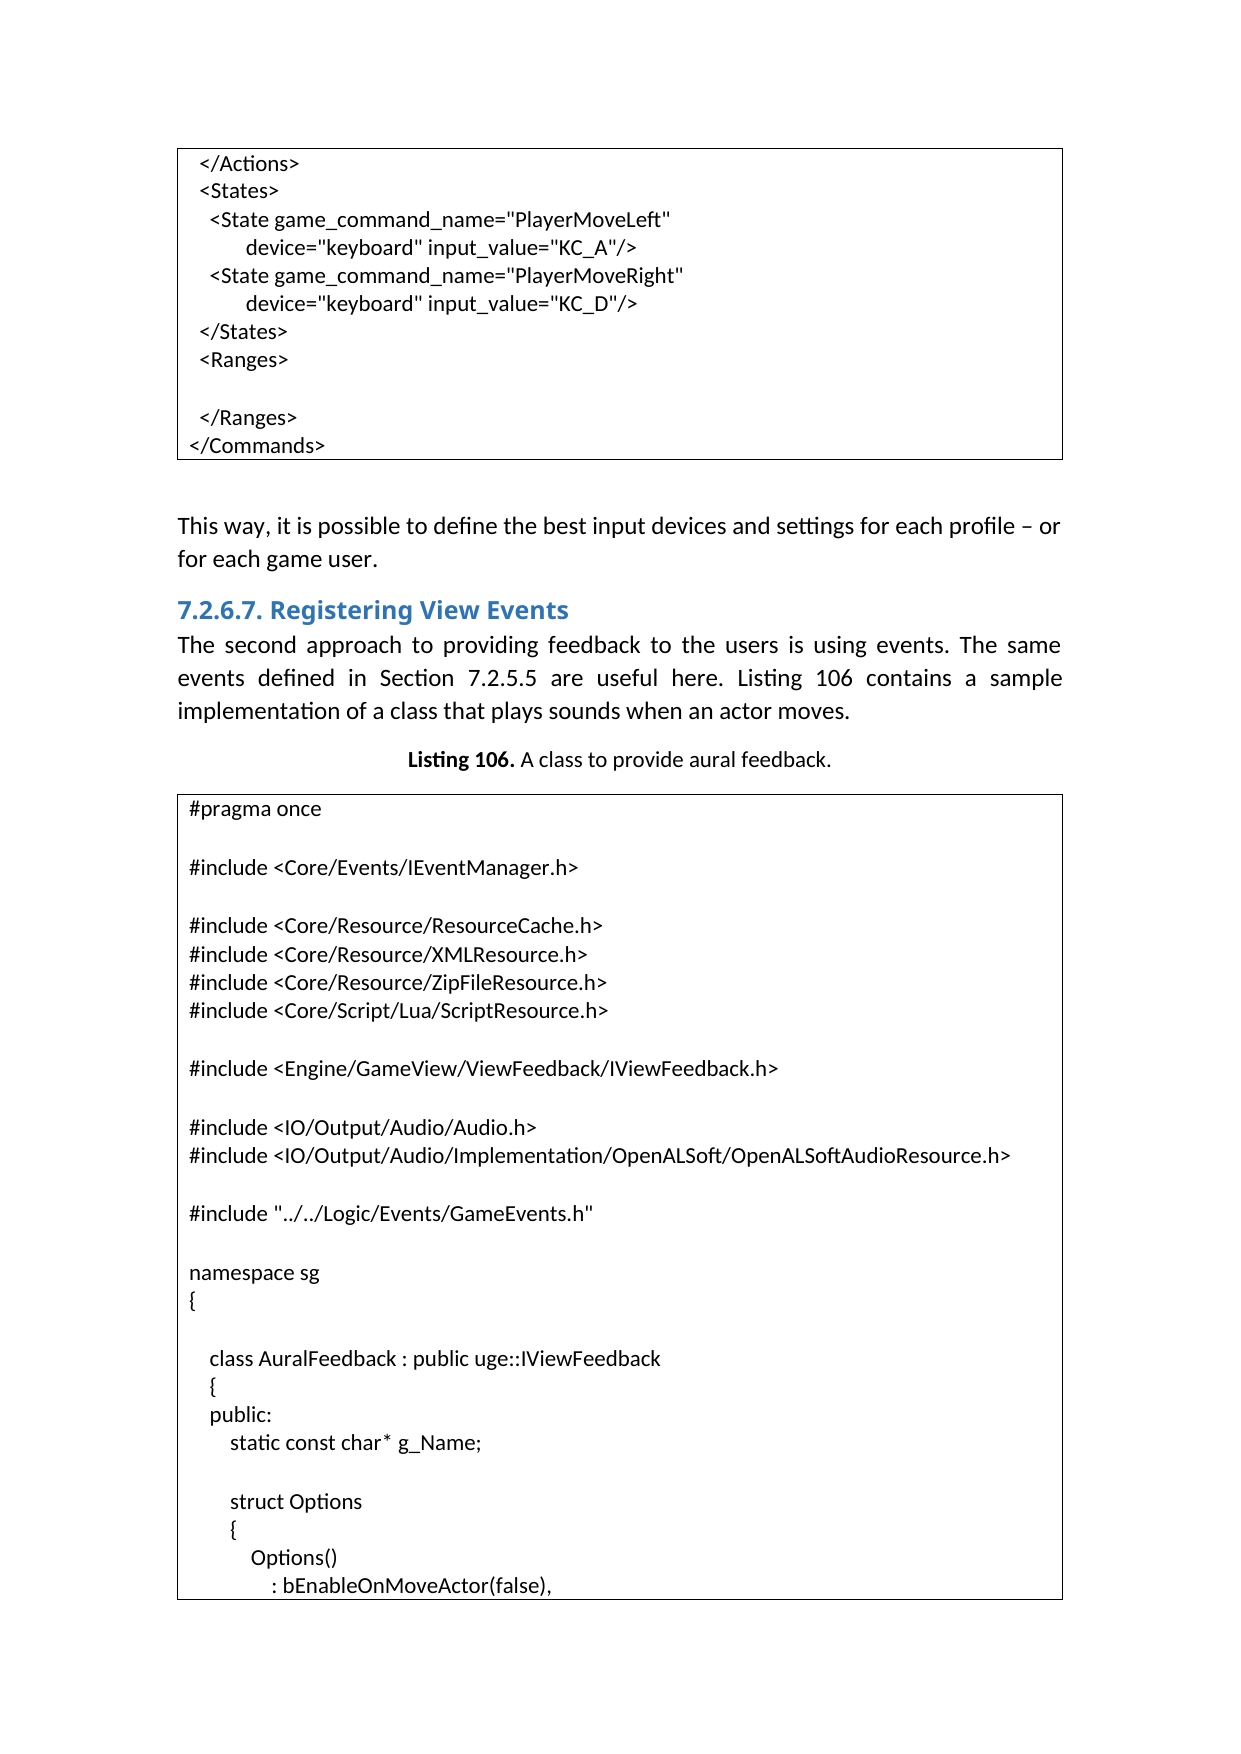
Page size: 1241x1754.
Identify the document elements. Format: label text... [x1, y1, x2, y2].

text The second approach to providing feedback to the users is using events. The same events defined in Section 7.2.5.5 are useful here. Listing 106 contains a sample implementation of a class that plays sounds when an actor moves. [177, 629, 1063, 726]
subtitle Registering View Events [177, 592, 1063, 627]
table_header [178, 795, 1062, 1599]
text This way, it is possible to define the best input devices and settings for each profile – or for each game user. [177, 510, 1063, 573]
text Listing 106. A class to provide aural feedback. [177, 745, 1063, 773]
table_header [178, 149, 1062, 459]
